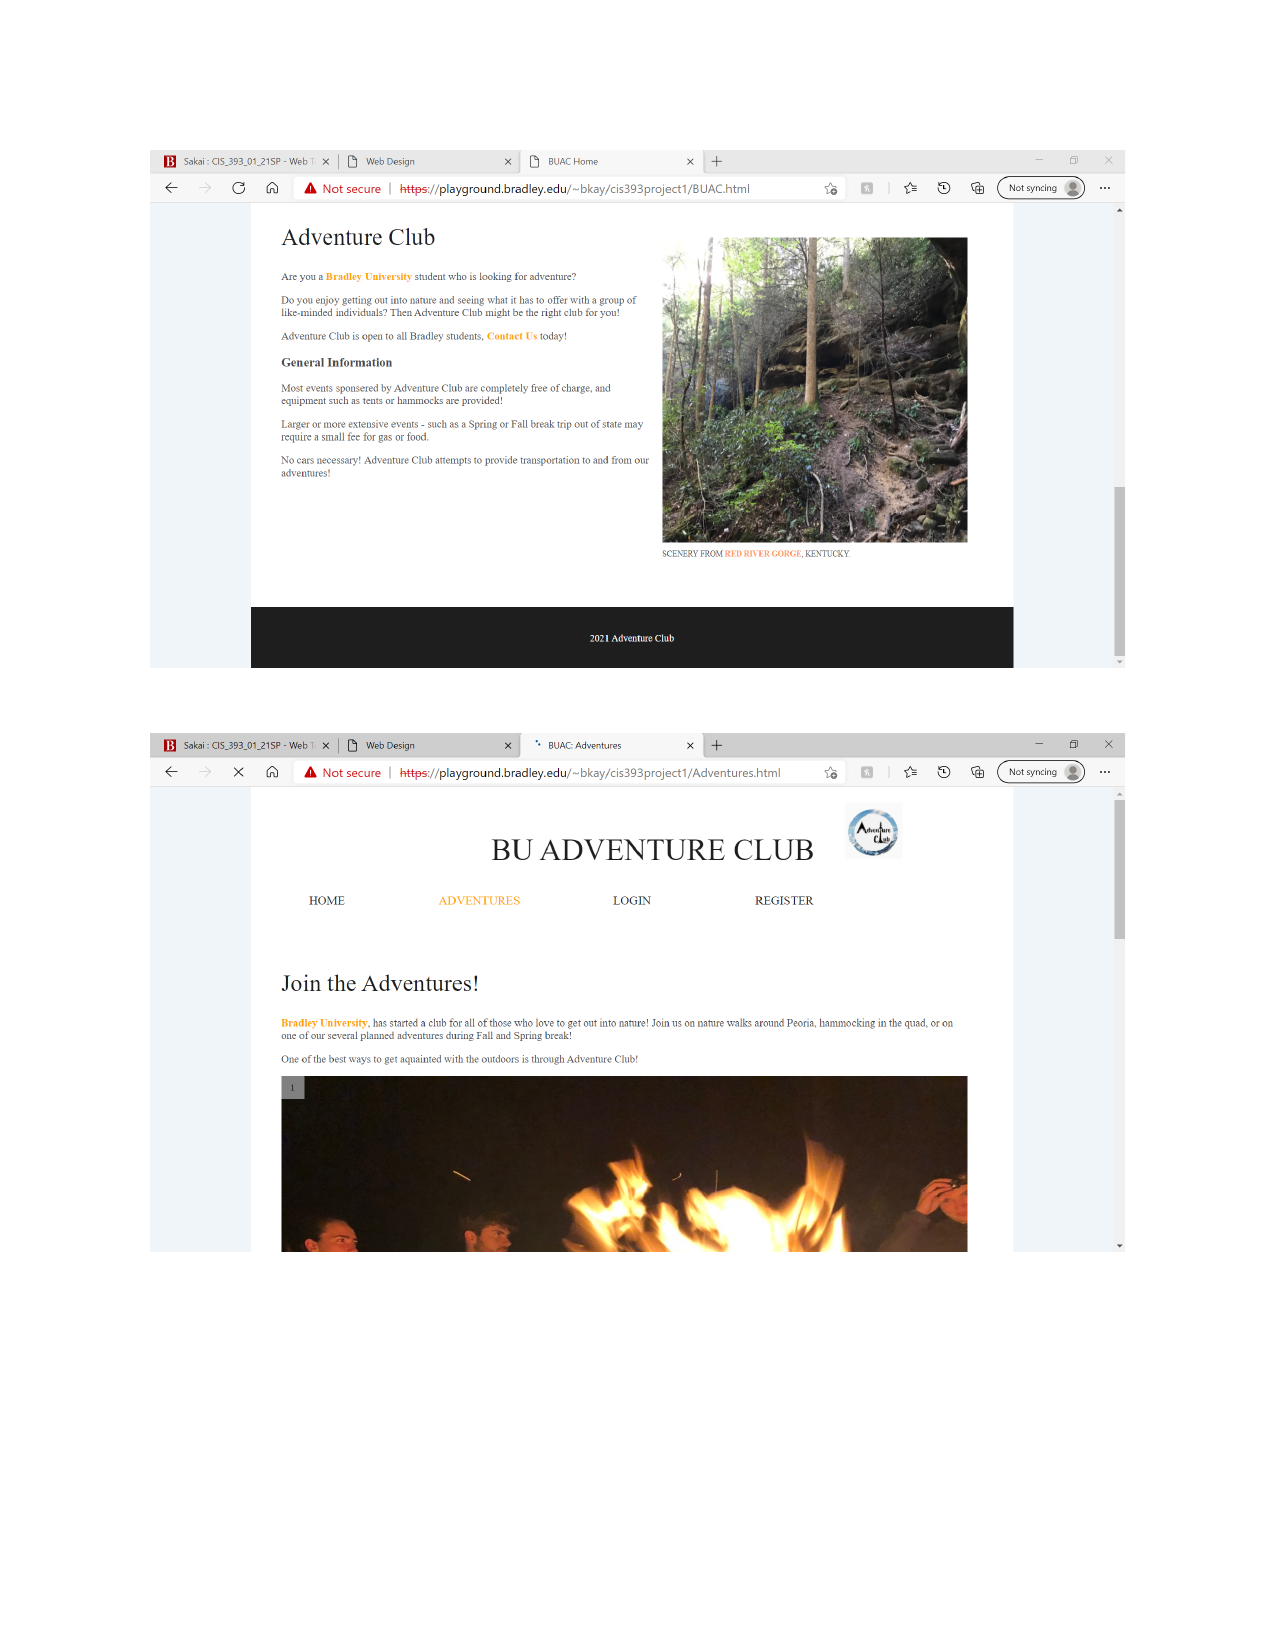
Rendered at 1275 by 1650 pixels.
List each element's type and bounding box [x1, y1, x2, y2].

picture [150, 150, 1125, 668]
picture [150, 733, 1125, 1252]
